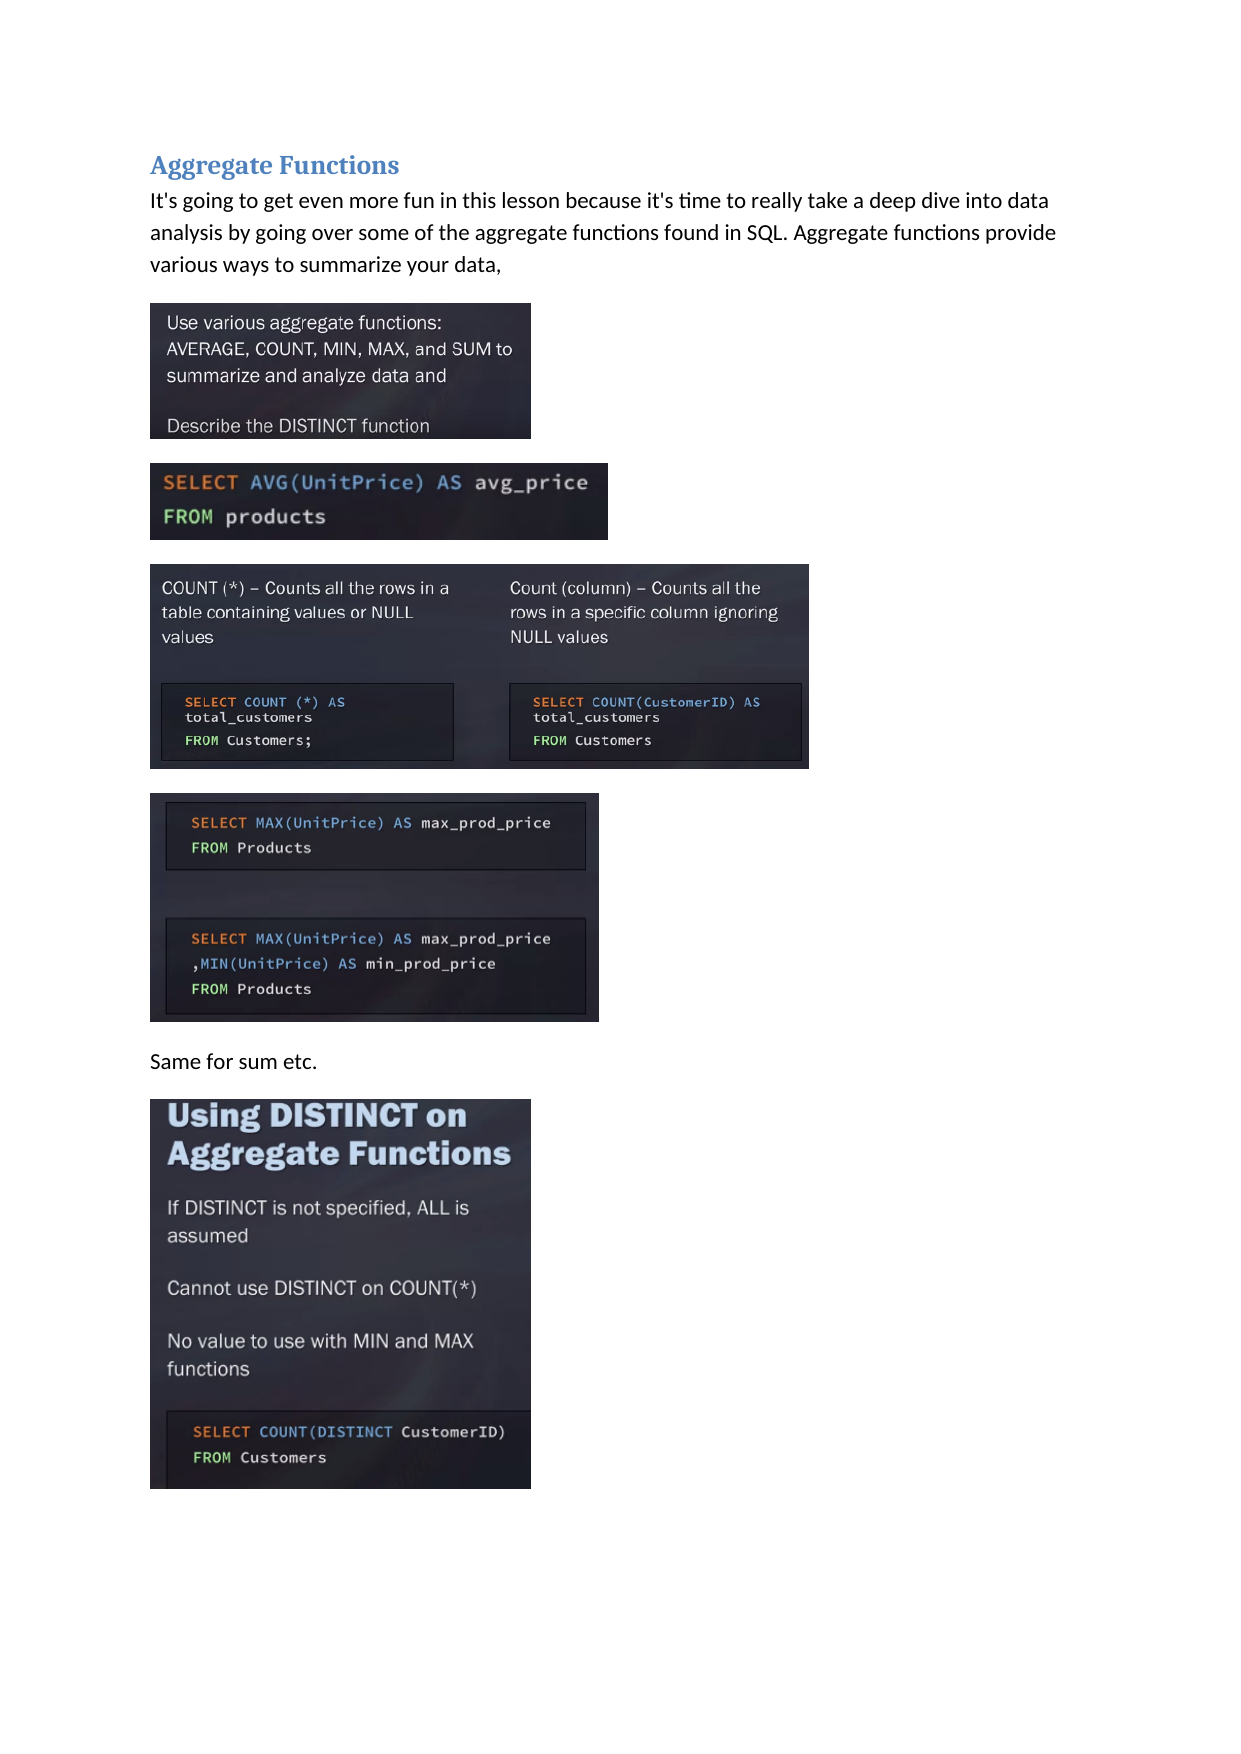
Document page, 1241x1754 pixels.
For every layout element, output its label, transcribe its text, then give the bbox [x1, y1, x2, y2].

text It's going to get even more fun in this lesson because it's time to really take a deep dive into data analysis by going over some of the aggregate functions found in SQL. Aggregate functions provide various ways to summarize your data, [150, 186, 1090, 278]
picture [150, 564, 809, 769]
picture [150, 1099, 531, 1489]
picture [150, 303, 531, 439]
subtitle Aggregate Functions [150, 150, 1090, 181]
picture [150, 793, 599, 1022]
picture [150, 463, 608, 540]
text Same for sum etc. [150, 1047, 1090, 1075]
